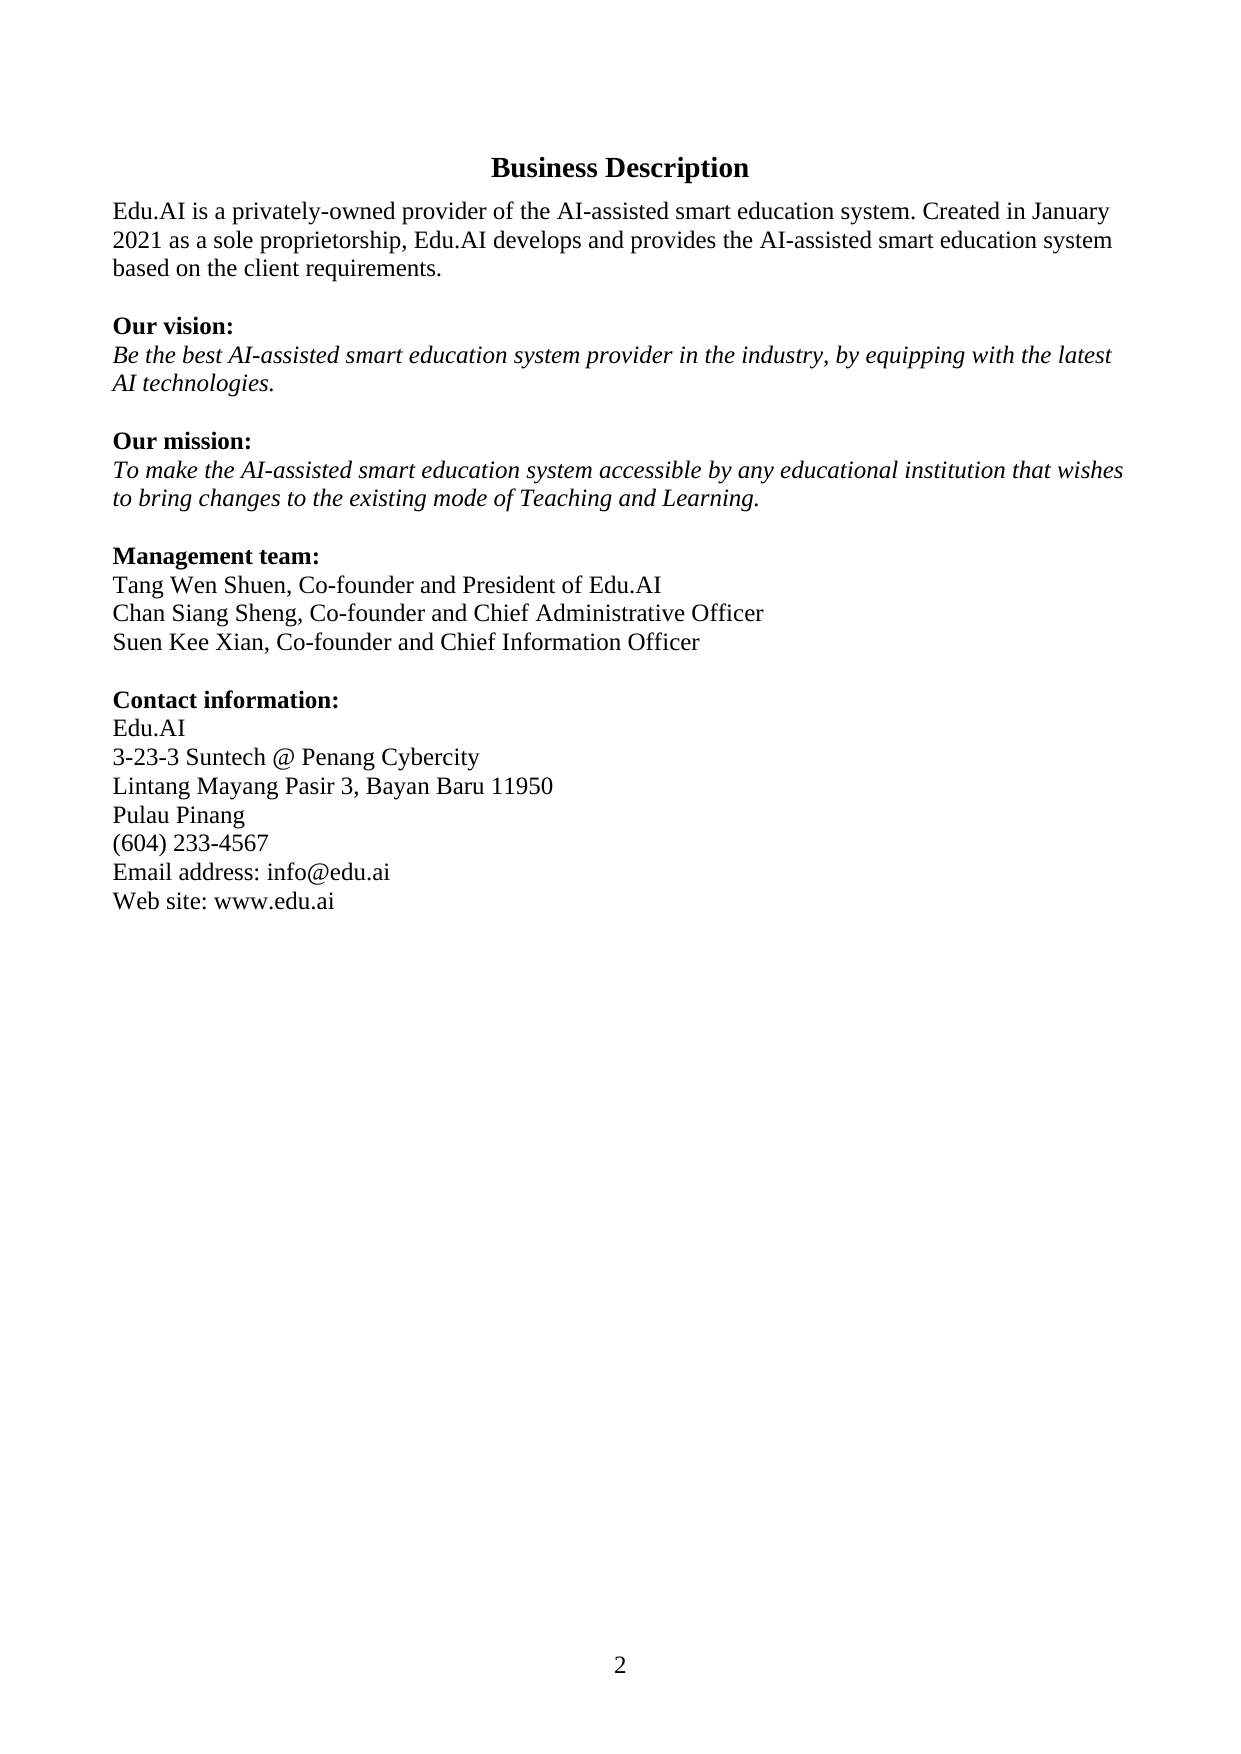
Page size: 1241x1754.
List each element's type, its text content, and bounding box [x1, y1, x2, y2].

subtitle Business Description [112, 150, 1128, 183]
text Tang Wen Shuen, Co-founder and President of Edu.AI [112, 570, 1128, 598]
text Suen Kee Xian, Co-founder and Chief Information Officer [112, 627, 1128, 656]
text Our vision: [112, 311, 1128, 340]
text Web site: www.edu.ai [112, 886, 1128, 915]
text Our mission: [112, 426, 1128, 455]
text Edu.AI is a privately-owned provider of the AI-assisted smart education system. Created in January 2021 as a sole proprietorship, Edu.AI develops and provides the AI-assisted smart education system based on the client requirements. [112, 196, 1128, 282]
text Lintang Mayang Pasir 3, Bayan Baru 11950 [112, 771, 1128, 800]
text (604) 233-4567 [112, 828, 1128, 857]
text 3-23-3 Suntech @ Penang Cybercity [112, 742, 1128, 771]
text Contact information: [112, 685, 1128, 713]
text Email address: info@edu.ai [112, 857, 1128, 886]
text Be the best AI-assisted smart education system provider in the industry, by equipping with the latest AI technologies. [112, 340, 1128, 397]
text Pulau Pinang [112, 800, 1128, 828]
text Chan Siang Sheng, Co-founder and Chief Administrative Officer [112, 598, 1128, 627]
text Edu.AI [112, 713, 1128, 742]
text Management team: [112, 541, 1128, 570]
text To make the AI-assisted smart education system accessible by any educational institution that wishes to bring changes to the existing mode of Teaching and Learning. [112, 455, 1128, 512]
